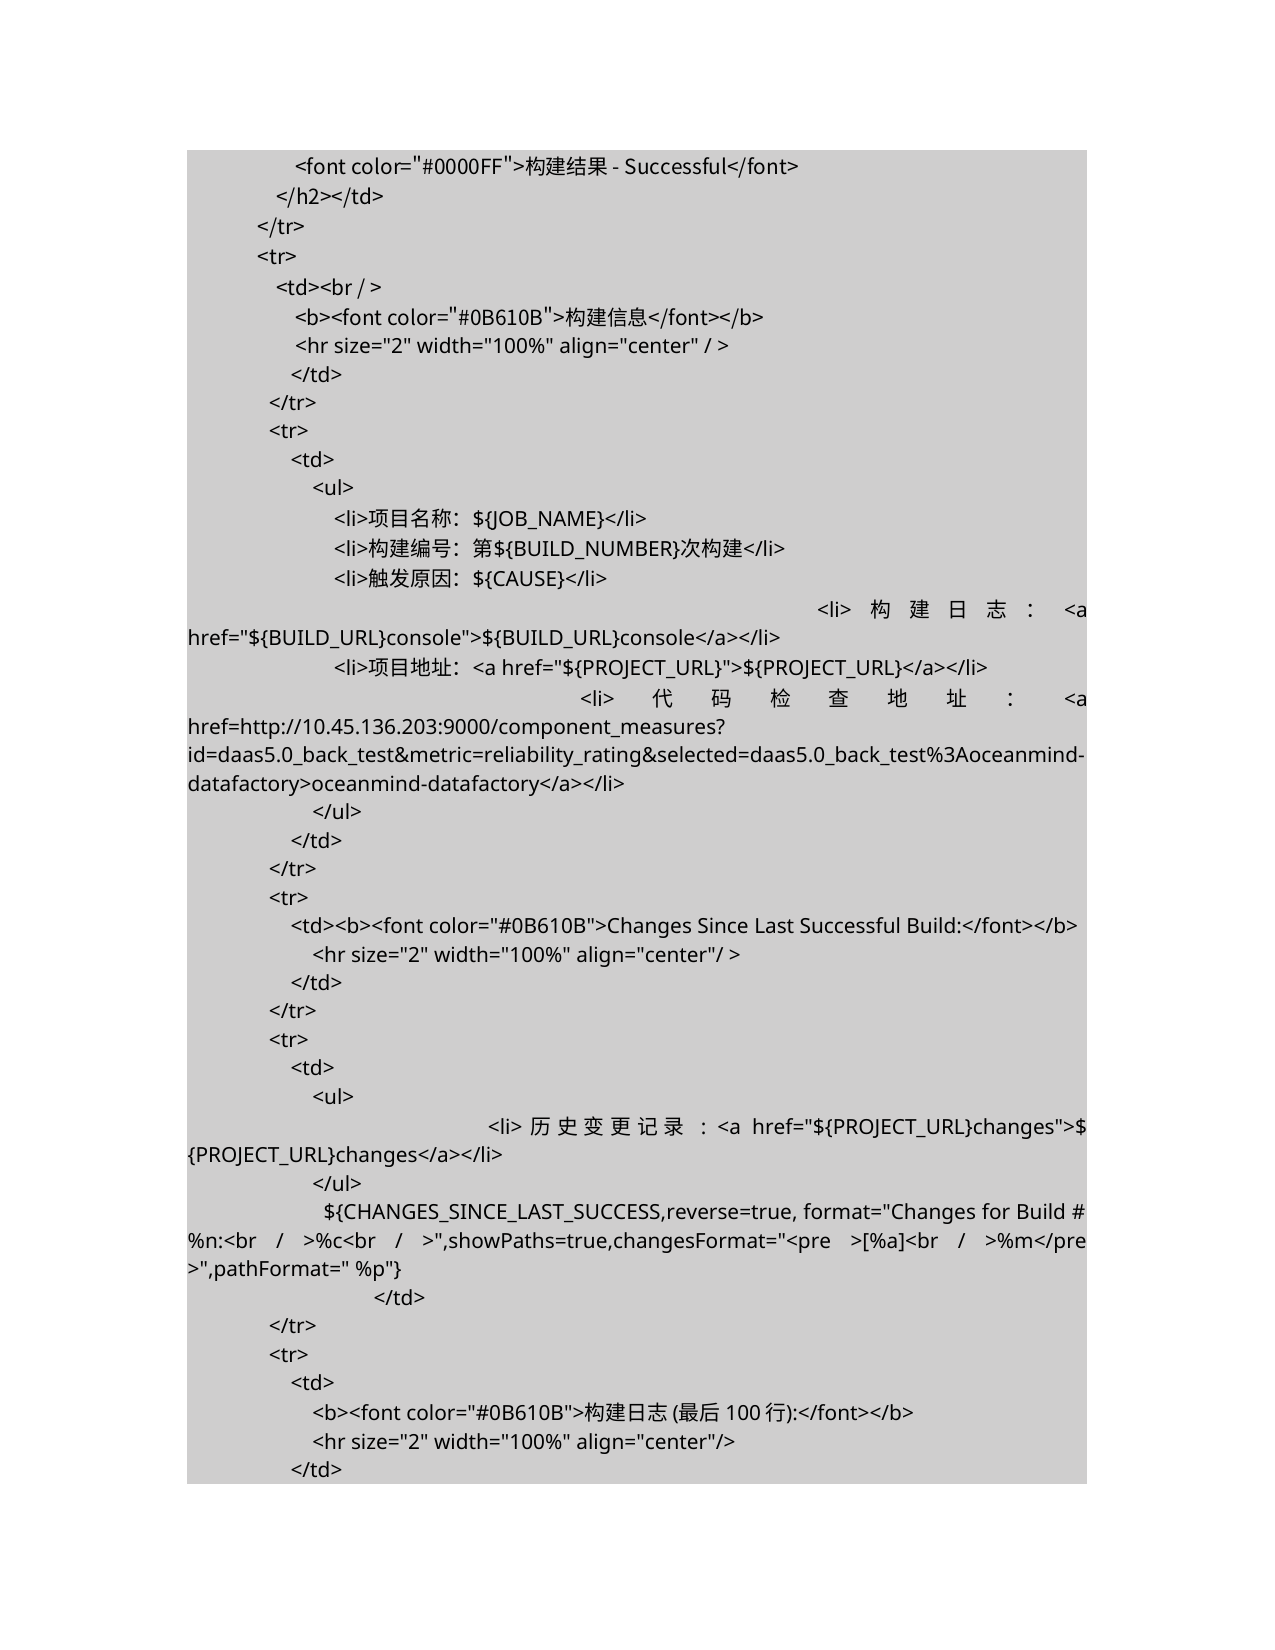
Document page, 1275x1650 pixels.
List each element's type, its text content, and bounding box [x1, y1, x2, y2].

text </tr> [187, 388, 1087, 417]
text </tr> [187, 854, 1087, 883]
text <hr size="2" width="100%" align="center"/> [187, 1427, 1087, 1455]
text <li>项目名称：${JOB_NAME}</li> [187, 502, 1087, 532]
text <td> [187, 1368, 1087, 1397]
text </td> [187, 1455, 1087, 1484]
text ${CHANGES_SINCE_LAST_SUCCESS,reverse=true, format="Changes for Build #%n:<br / >%c<br / >",showPaths=true,changesFormat="<pre >[%a]<br / >%m</pre >",pathFormat=" %p"} [187, 1197, 1087, 1283]
text <tr> [187, 241, 1087, 271]
text </td> [187, 968, 1087, 997]
text <li>触发原因：${CAUSE}</li> [187, 562, 1087, 593]
text <b><font color="#0B610B">构建信息</font></b> [187, 301, 1087, 331]
text <li>构建日志：<a href="${BUILD_URL}console">${BUILD_URL}console</a></li> [187, 593, 1087, 652]
text </tr> [187, 1311, 1087, 1340]
text </h2></td> [187, 180, 1087, 210]
text <hr size="2" width="100%" align="center" / > [187, 331, 1087, 360]
text <li>项目地址：<a href="${PROJECT_URL}">${PROJECT_URL}</a></li> [187, 652, 1087, 682]
text <li>构建编号：第${BUILD_NUMBER}次构建</li> [187, 532, 1087, 562]
text <td><br / > [187, 271, 1087, 301]
text </td> [187, 826, 1087, 854]
text <td><b><font color="#0B610B">Changes Since Last Successful Build:</font></b> [187, 911, 1087, 940]
text <tr> [187, 1025, 1087, 1053]
text <tr> [187, 883, 1087, 911]
text </td> [187, 1283, 1087, 1311]
text </td> [187, 360, 1087, 388]
text <hr size="2" width="100%" align="center"/ > [187, 940, 1087, 968]
text <b><font color="#0B610B">构建日志 (最后 100行):</font></b> [187, 1397, 1087, 1427]
text <ul> [187, 1082, 1087, 1110]
text <td> [187, 1053, 1087, 1082]
text <ul> [187, 473, 1087, 502]
text <td> [187, 445, 1087, 473]
text <li>历史变更记录 : <a href="${PROJECT_URL}changes">${PROJECT_URL}changes</a></li> [187, 1110, 1087, 1169]
text <tr> [187, 1340, 1087, 1368]
text </ul> [187, 797, 1087, 826]
text </ul> [187, 1169, 1087, 1197]
text </tr> [187, 210, 1087, 241]
text <tr> [187, 417, 1087, 445]
text </tr> [187, 997, 1087, 1025]
text <font color="#0000FF">构建结果 - Successful</font> [187, 150, 1087, 180]
text <li>代码检查地址：<a href=http://10.45.136.203:9000/component_measures?id=daas5.0_back_test&metric=reliability_rating&selected=daas5.0_back_test%3Aoceanmind-datafactory>oceanmind-datafactory</a></li> [187, 682, 1087, 797]
